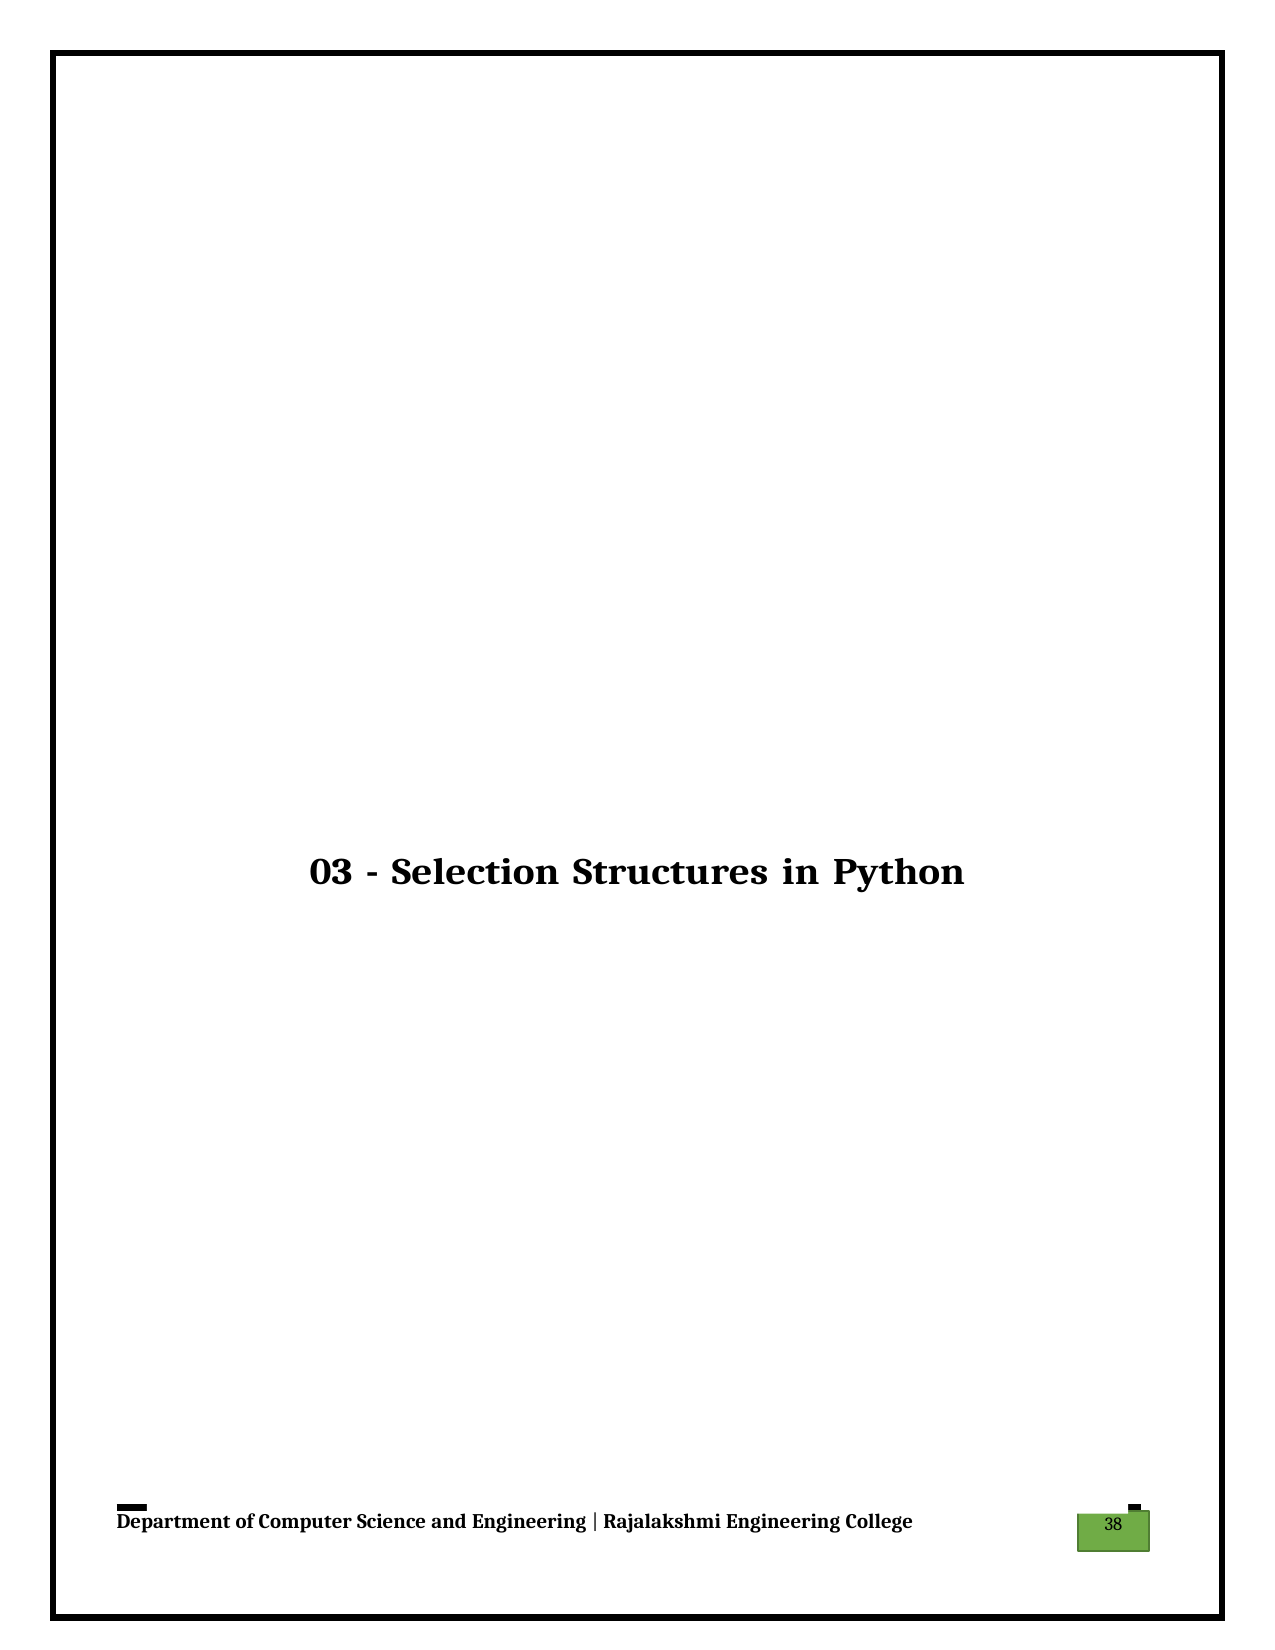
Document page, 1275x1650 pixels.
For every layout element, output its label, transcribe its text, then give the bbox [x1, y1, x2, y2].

subtitle 03 - Selection Structures in Python [172, 851, 1102, 894]
